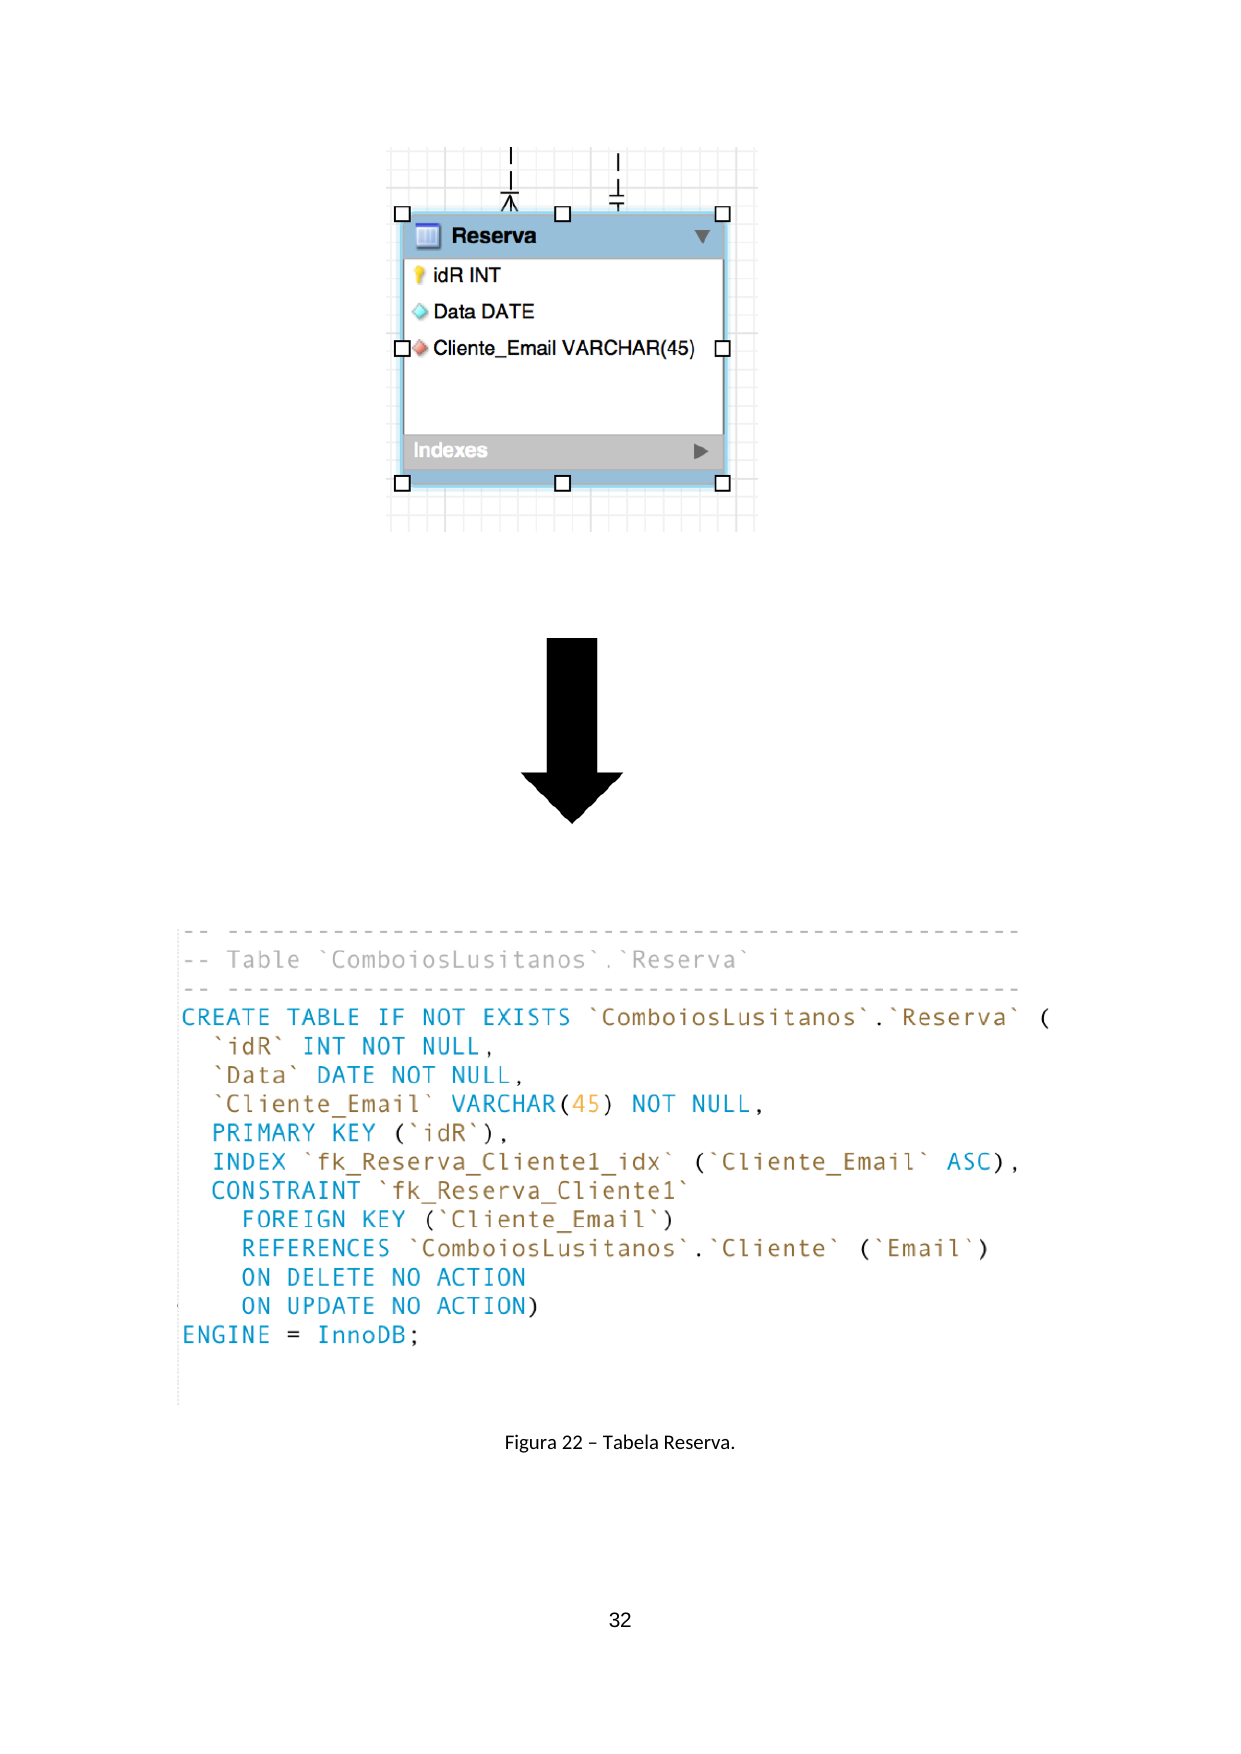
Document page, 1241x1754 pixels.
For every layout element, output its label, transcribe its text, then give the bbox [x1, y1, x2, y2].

text Figura 22 – Tabela Reserva. [177, 1429, 1063, 1455]
picture [177, 147, 1063, 1406]
